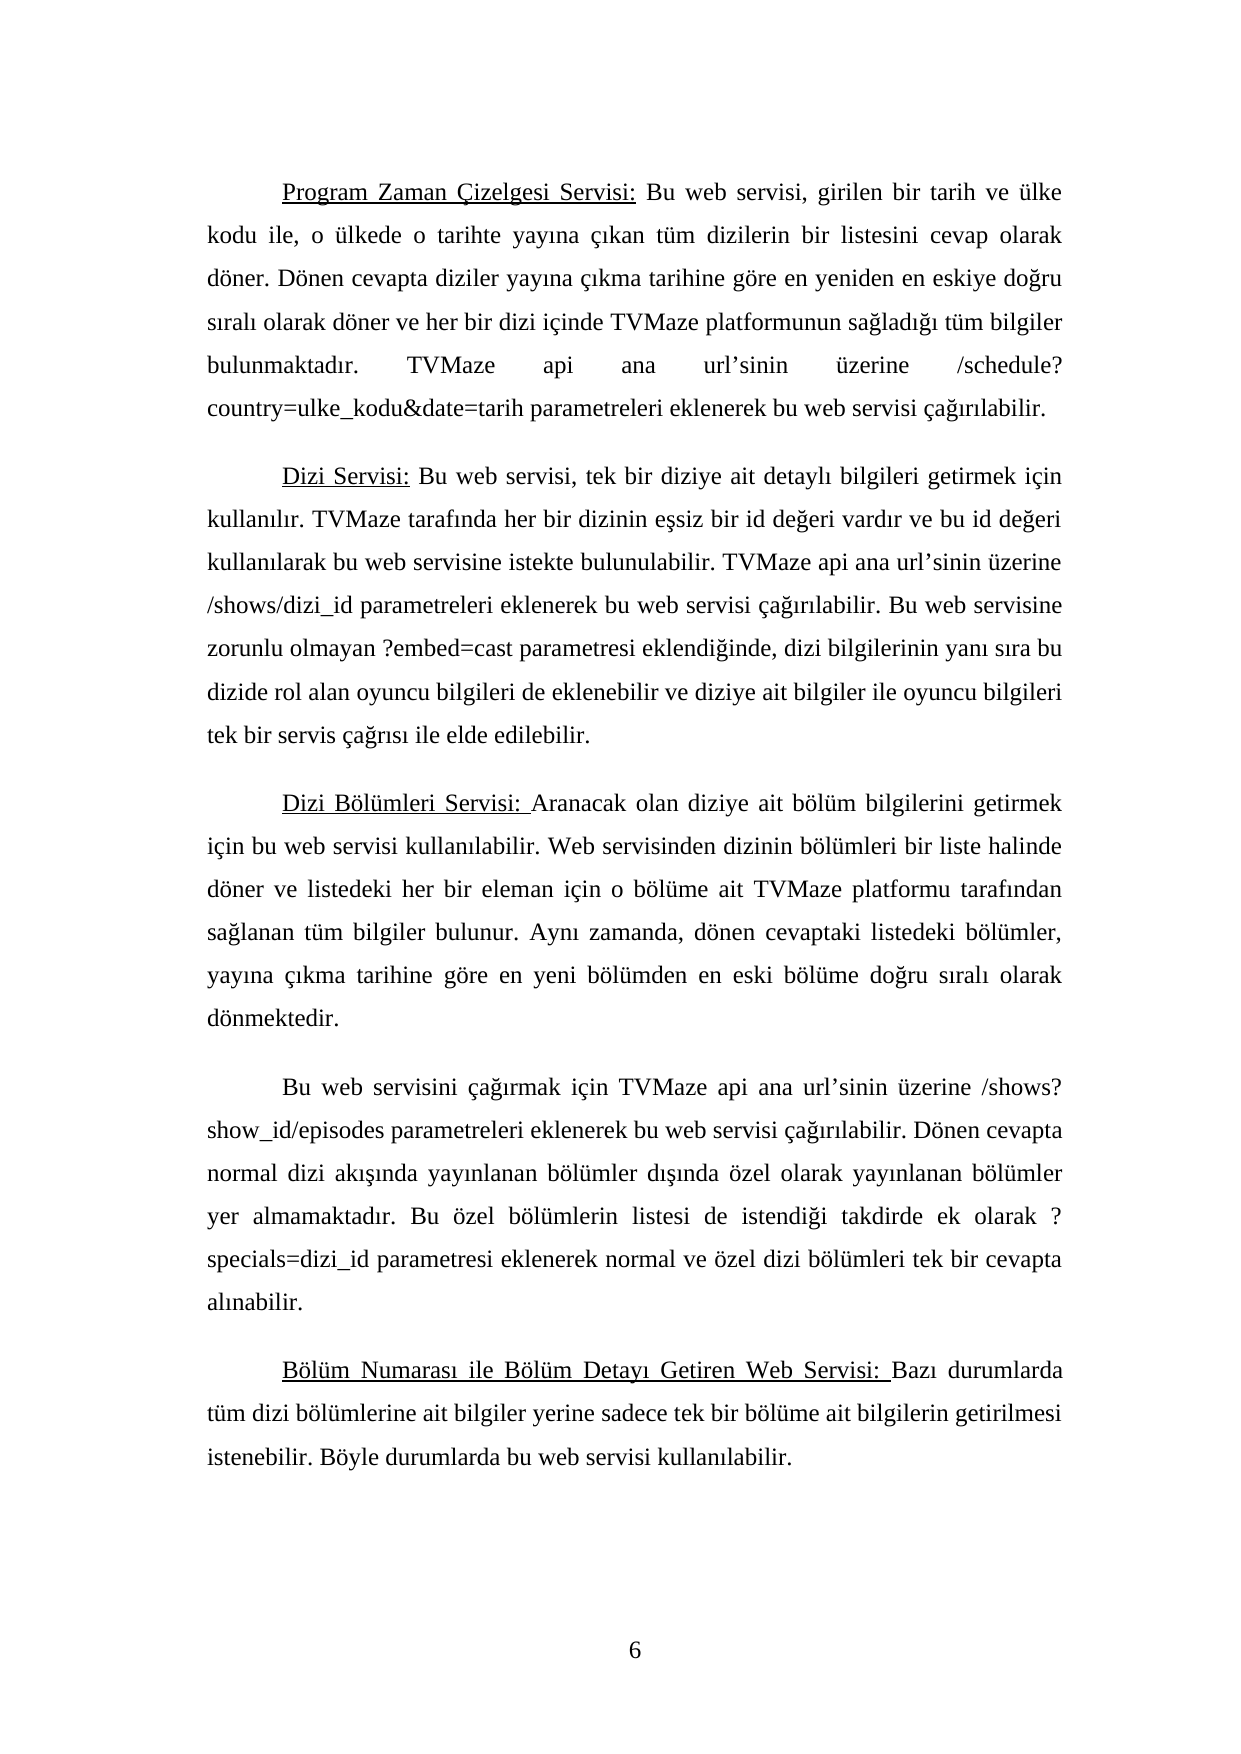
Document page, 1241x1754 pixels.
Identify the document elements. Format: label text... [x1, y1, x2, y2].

text Bu web servisini çağırmak için TVMaze api ana url’sinin üzerine /shows?show_id/episodes parametreleri eklenerek bu web servisi çağırılabilir. Dönen cevapta normal dizi akışında yayınlanan bölümler dışında özel olarak yayınlanan bölümler yer almamaktadır. Bu özel bölümlerin listesi de istendiği takdirde ek olarak ?specials=dizi_id parametresi eklenerek normal ve özel dizi bölümleri tek bir cevapta alınabilir. [207, 1072, 1063, 1316]
text Program Zaman Çizelgesi Servisi: Bu web servisi, girilen bir tarih ve ülke kodu ile, o ülkede o tarihte yayına çıkan tüm dizilerin bir listesini cevap olarak döner. Dönen cevapta diziler yayına çıkma tarihine göre en yeniden en eskiye doğru sıralı olarak döner ve her bir dizi içinde TVMaze platformunun sağladığı tüm bilgiler bulunmaktadır. TVMaze api ana url’sinin üzerine /schedule?country=ulke_kodu&date=tarih parametreleri eklenerek bu web servisi çağırılabilir. [207, 177, 1063, 422]
text Dizi Servisi: Bu web servisi, tek bir diziye ait detaylı bilgileri getirmek için kullanılır. TVMaze tarafında her bir dizinin eşsiz bir id değeri vardır ve bu id değeri kullanılarak bu web servisine istekte bulunulabilir. TVMaze api ana url’sinin üzerine /shows/dizi_id parametreleri eklenerek bu web servisi çağırılabilir. Bu web servisine zorunlu olmayan ?embed=cast parametresi eklendiğinde, dizi bilgilerinin yanı sıra bu dizide rol alan oyuncu bilgileri de eklenebilir ve diziye ait bilgiler ile oyuncu bilgileri tek bir servis çağrısı ile elde edilebilir. [207, 461, 1063, 748]
text Dizi Bölümleri Servisi: Aranacak olan diziye ait bölüm bilgilerini getirmek için bu web servisi kullanılabilir. Web servisinden dizinin bölümleri bir liste halinde döner ve listedeki her bir eleman için o bölüme ait TVMaze platformu tarafından sağlanan tüm bilgiler bulunur. Aynı zamanda, dönen cevaptaki listedeki bölümler, yayına çıkma tarihine göre en yeni bölümden en eski bölüme doğru sıralı olarak dönmektedir. [207, 788, 1063, 1032]
text Bölüm Numarası ile Bölüm Detayı Getiren Web Servisi: Bazı durumlarda tüm dizi bölümlerine ait bilgiler yerine sadece tek bir bölüme ait bilgilerin getirilmesi istenebilir. Böyle durumlarda bu web servisi kullanılabilir. [207, 1355, 1063, 1470]
